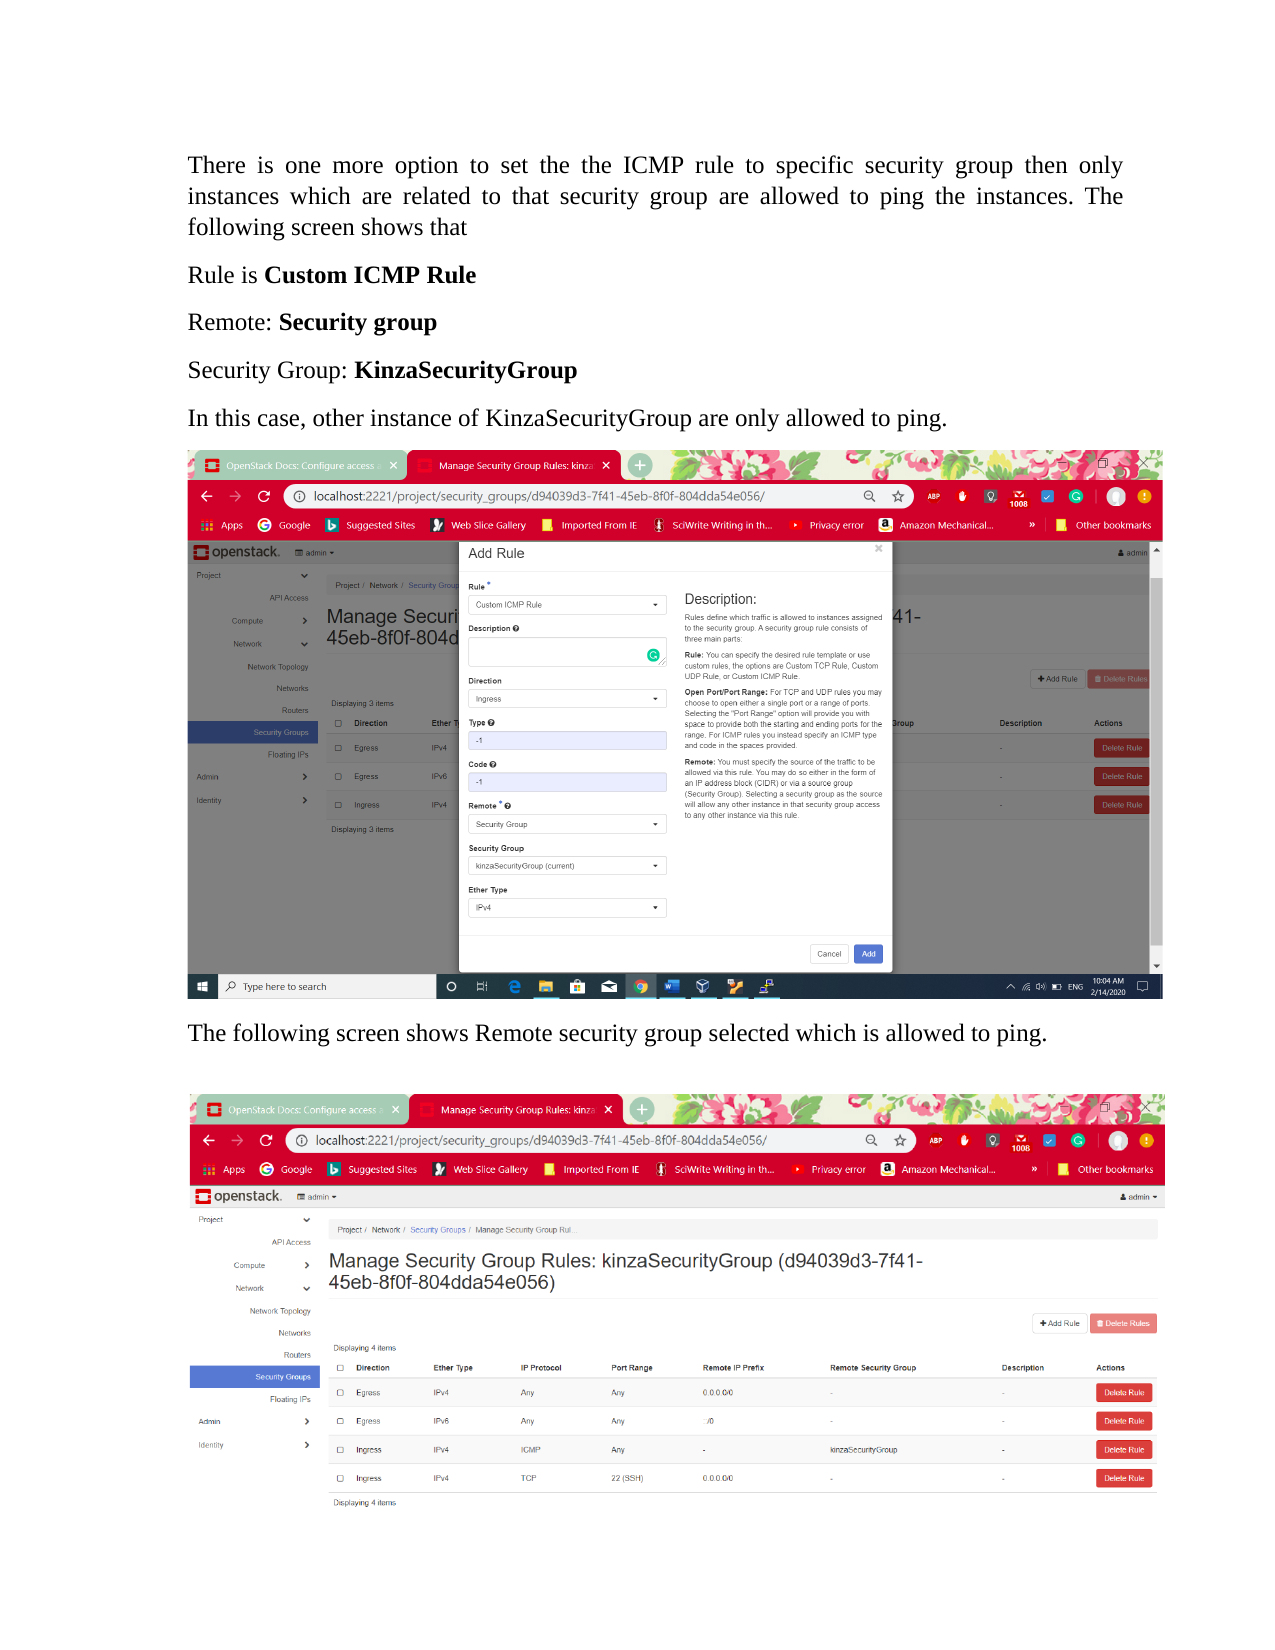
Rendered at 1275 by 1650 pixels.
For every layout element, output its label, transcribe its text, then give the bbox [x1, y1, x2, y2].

text In this case, other instance of KinzaSecurityGroup are only allowed to ping. [187, 403, 1125, 432]
picture [189, 1094, 1165, 1540]
text There is one more option to set the the ICMP rule to specific security group then only instances which are related to that security group are allowed to ping the instances. The following screen shows that [187, 150, 1125, 241]
text The following screen shows Remote security group selected which is allowed to ping. [187, 1018, 1125, 1047]
picture [187, 450, 1163, 999]
text Remote: Security group [187, 307, 1125, 336]
text Security Group: KinzaSecurityGroup [187, 355, 1125, 384]
text Rule is Custom ICMP Rule [187, 260, 1125, 288]
